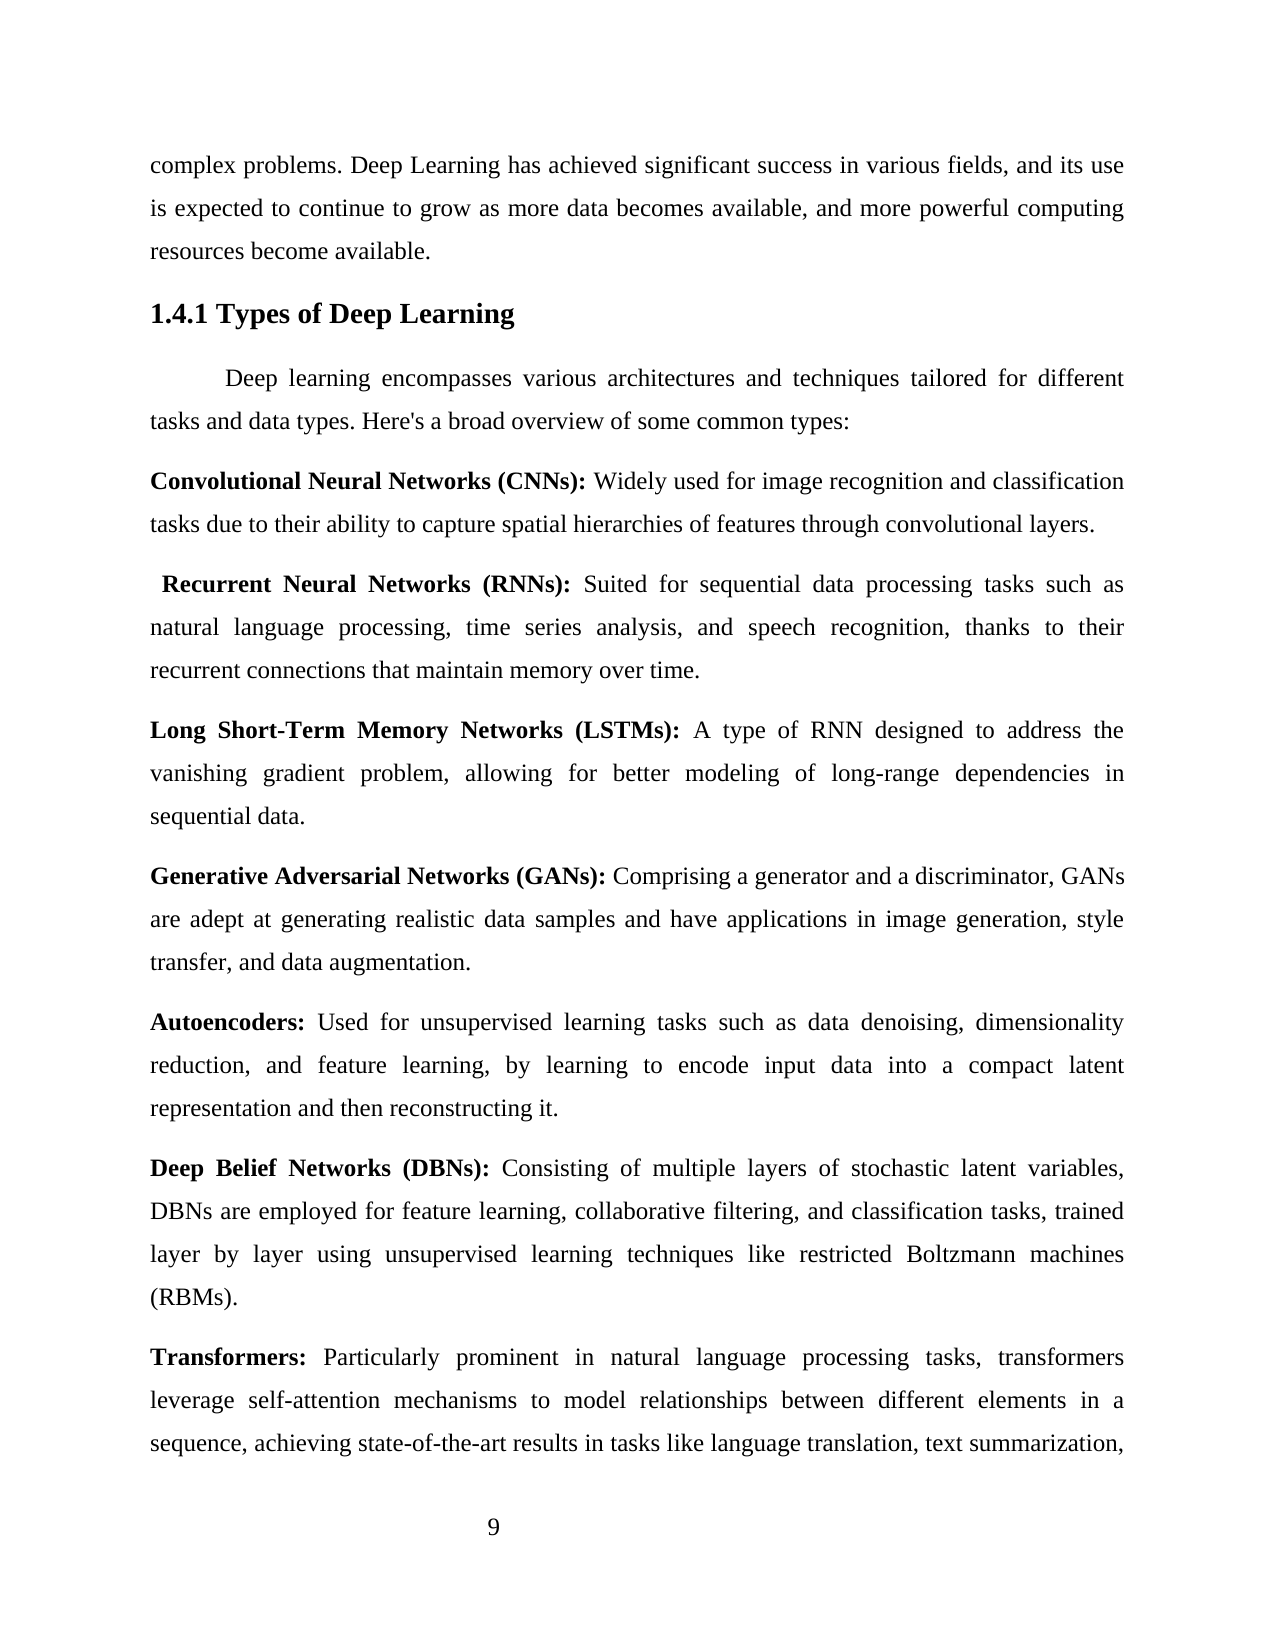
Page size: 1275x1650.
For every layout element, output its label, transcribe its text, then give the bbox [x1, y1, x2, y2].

text Deep Belief Networks (DBNs): Consisting of multiple layers of stochastic latent variables, DBNs are employed for feature learning, collaborative filtering, and classification tasks, trained layer by layer using unsupervised learning techniques like restricted Boltzmann machines (RBMs). [150, 1153, 1125, 1311]
text 1.4.1 Types of Deep Learning [150, 296, 1125, 329]
text Generative Adversarial Networks (GANs): Comprising a generator and a discriminator, GANs are adept at generating realistic data samples and have applications in image generation, style transfer, and data augmentation. [150, 861, 1125, 976]
text Convolutional Neural Networks (CNNs): Widely used for image recognition and classification tasks due to their ability to capture spatial hierarchies of features through convolutional layers. [150, 466, 1125, 538]
text Autoencoders: Used for unsupervised learning tasks such as data denoising, dimensionality reduction, and feature learning, by learning to encode input data into a compact latent representation and then reconstructing it. [150, 1007, 1125, 1122]
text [150, 1342, 1125, 1457]
text Recurrent Neural Networks (RNNs): Suited for sequential data processing tasks such as natural language processing, time series analysis, and speech recognition, thanks to their recurrent connections that maintain memory over time. [150, 569, 1125, 684]
text Deep learning encompasses various architectures and techniques tailored for different tasks and data types. Here's a broad overview of some common types: [150, 363, 1125, 435]
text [150, 150, 1125, 265]
text Long Short-Term Memory Networks (LSTMs): A type of RNN designed to address the vanishing gradient problem, allowing for better modeling of long-range dependencies in sequential data. [150, 715, 1125, 830]
